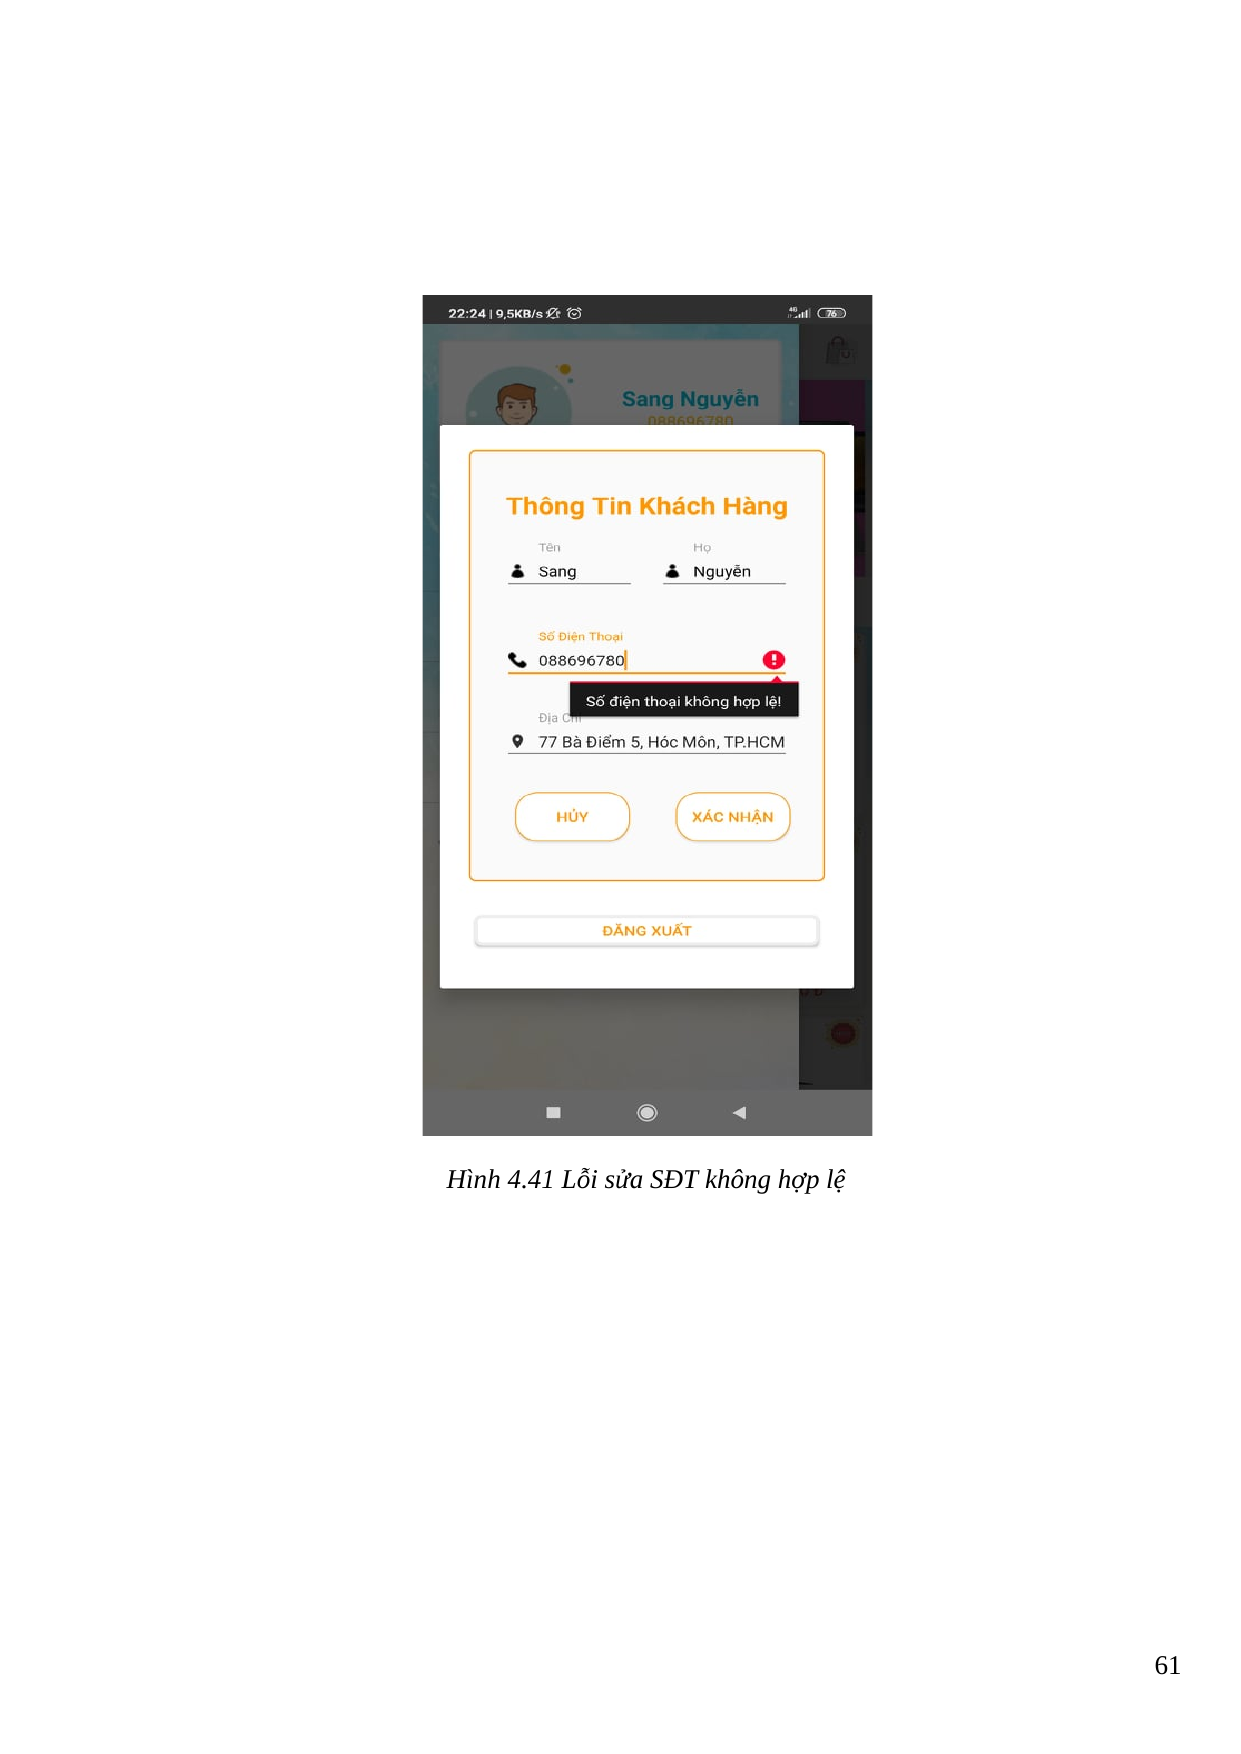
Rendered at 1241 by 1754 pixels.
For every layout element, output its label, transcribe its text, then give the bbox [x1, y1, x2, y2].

picture [422, 295, 873, 1136]
